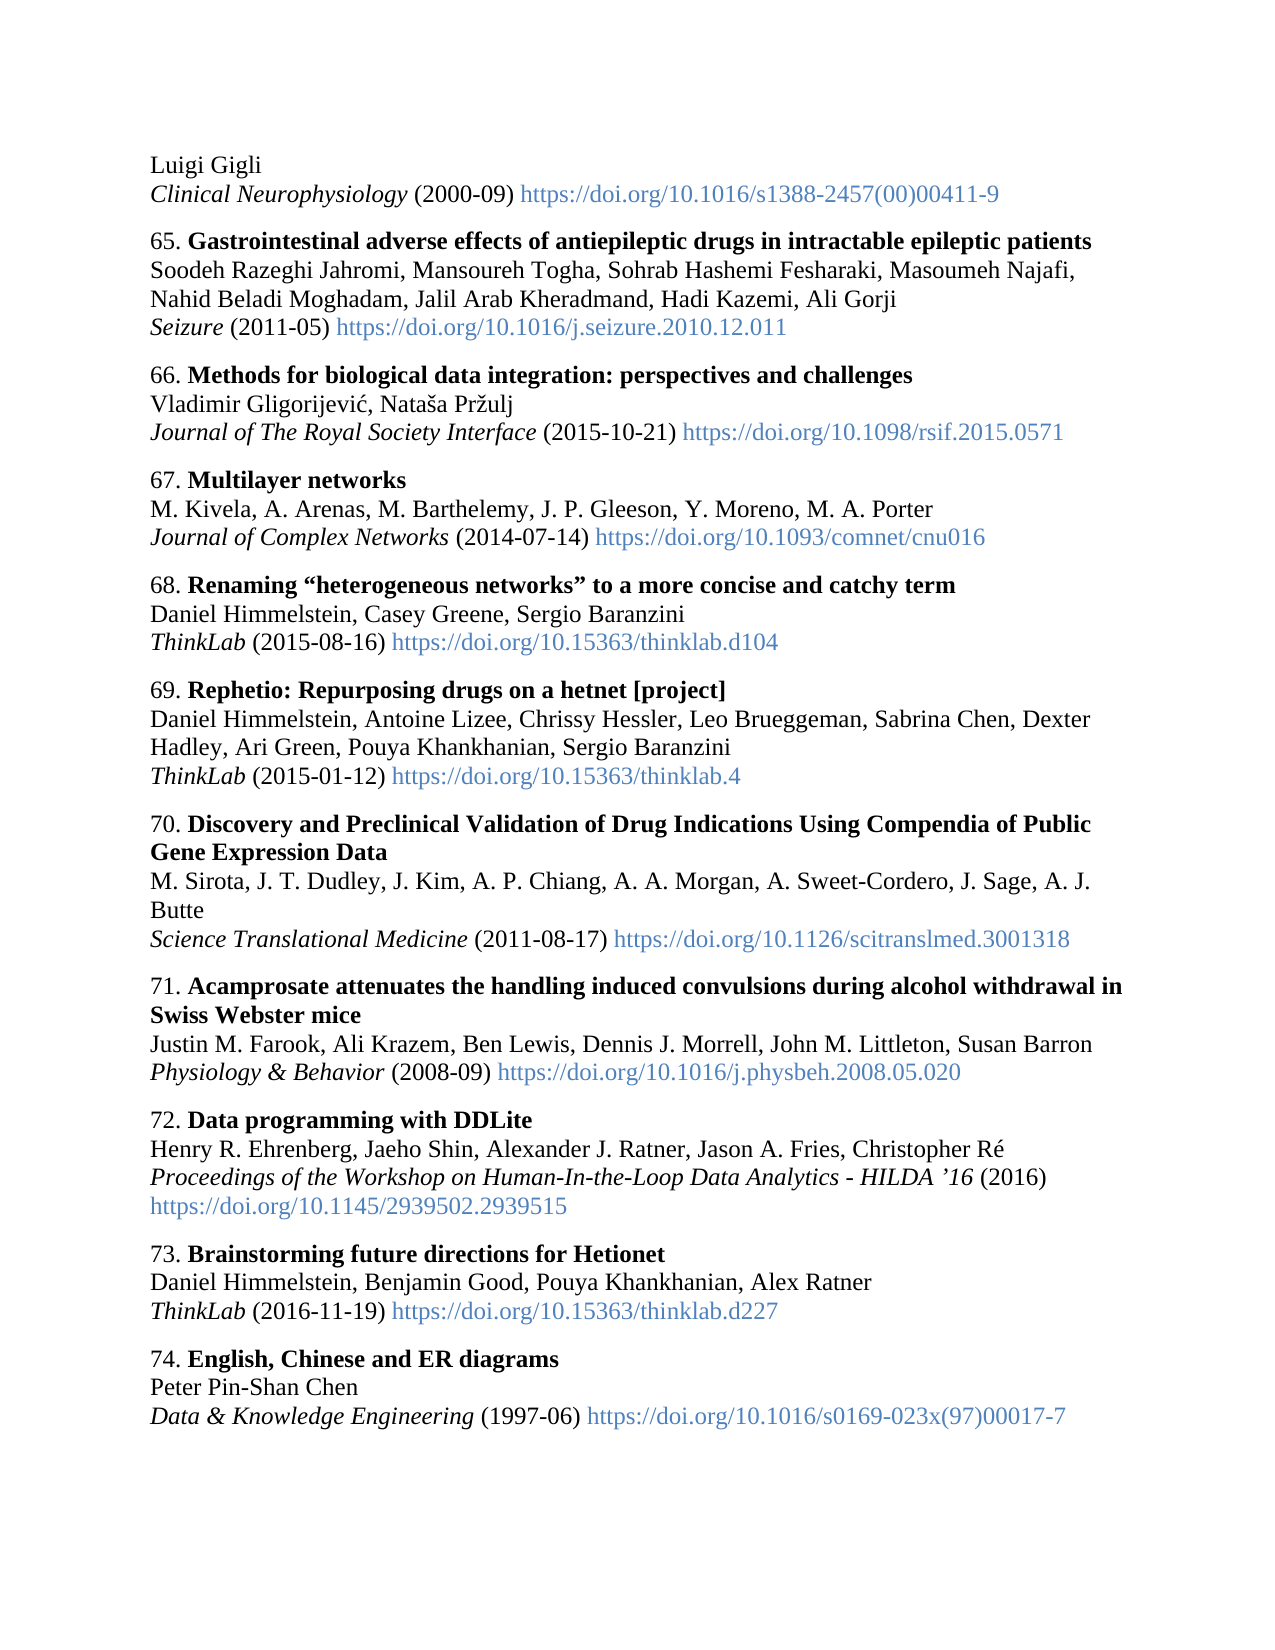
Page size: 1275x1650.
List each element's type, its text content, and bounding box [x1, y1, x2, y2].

text 66. Methods for biological data integration: perspectives and challenges Vladimir Gligorijević, Nataša Pržulj Journal of The Royal Society Interface (2015-10-21) https://doi.org/10.1098/rsif.2015.0571 [150, 360, 1125, 446]
text 74. English, Chinese and ER diagrams Peter Pin-Shan Chen Data & Knowledge Engineering (1997-06) https://doi.org/10.1016/s0169-023x(97)00017-7 [150, 1344, 1125, 1430]
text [150, 150, 1125, 207]
text 67. Multilayer networks M. Kivela, A. Arenas, M. Barthelemy, J. P. Gleeson, Y. Moreno, M. A. Porter Journal of Complex Networks (2014-07-14) https://doi.org/10.1093/comnet/cnu016 [150, 465, 1125, 551]
text 72. Data programming with DDLite Henry R. Ehrenberg, Jaeho Shin, Alexander J. Ratner, Jason A. Fries, Christopher Ré Proceedings of the Workshop on Human-In-the-Loop Data Analytics - HILDA ’16 (2016) https://doi.org/10.1145/2939502.2939515 [150, 1105, 1125, 1220]
text 65. Gastrointestinal adverse effects of antiepileptic drugs in intractable epileptic patients Soodeh Razeghi Jahromi, Mansoureh Togha, Sohrab Hashemi Fesharaki, Masoumeh Najafi, Nahid Beladi Moghadam, Jalil Arab Kheradmand, Hadi Kazemi, Ali Gorji Seizure (2011-05) https://doi.org/10.1016/j.seizure.2010.12.011 [150, 226, 1125, 341]
text 73. Brainstorming future directions for Hetionet Daniel Himmelstein, Benjamin Good, Pouya Khankhanian, Alex Ratner ThinkLab (2016-11-19) https://doi.org/10.15363/thinklab.d227 [150, 1239, 1125, 1325]
text 69. Rephetio: Repurposing drugs on a hetnet [project] Daniel Himmelstein, Antoine Lizee, Chrissy Hessler, Leo Brueggeman, Sabrina Chen, Dexter Hadley, Ari Green, Pouya Khankhanian, Sergio Baranzini ThinkLab (2015-01-12) https://doi.org/10.15363/thinklab.4 [150, 675, 1125, 790]
text 68. Renaming “heterogeneous networks” to a more concise and catchy term Daniel Himmelstein, Casey Greene, Sergio Baranzini ThinkLab (2015-08-16) https://doi.org/10.15363/thinklab.d104 [150, 570, 1125, 656]
text 70. Discovery and Preclinical Validation of Drug Indications Using Compendia of Public Gene Expression Data M. Sirota, J. T. Dudley, J. Kim, A. P. Chiang, A. A. Morgan, A. Sweet-Cordero, J. Sage, A. J. Butte Science Translational Medicine (2011-08-17) https://doi.org/10.1126/scitranslmed.3001318 [150, 809, 1125, 952]
text 71. Acamprosate attenuates the handling induced convulsions during alcohol withdrawal in Swiss Webster mice Justin M. Farook, Ali Krazem, Ben Lewis, Dennis J. Morrell, John M. Littleton, Susan Barron Physiology & Behavior (2008-09) https://doi.org/10.1016/j.physbeh.2008.05.020 [150, 971, 1125, 1086]
